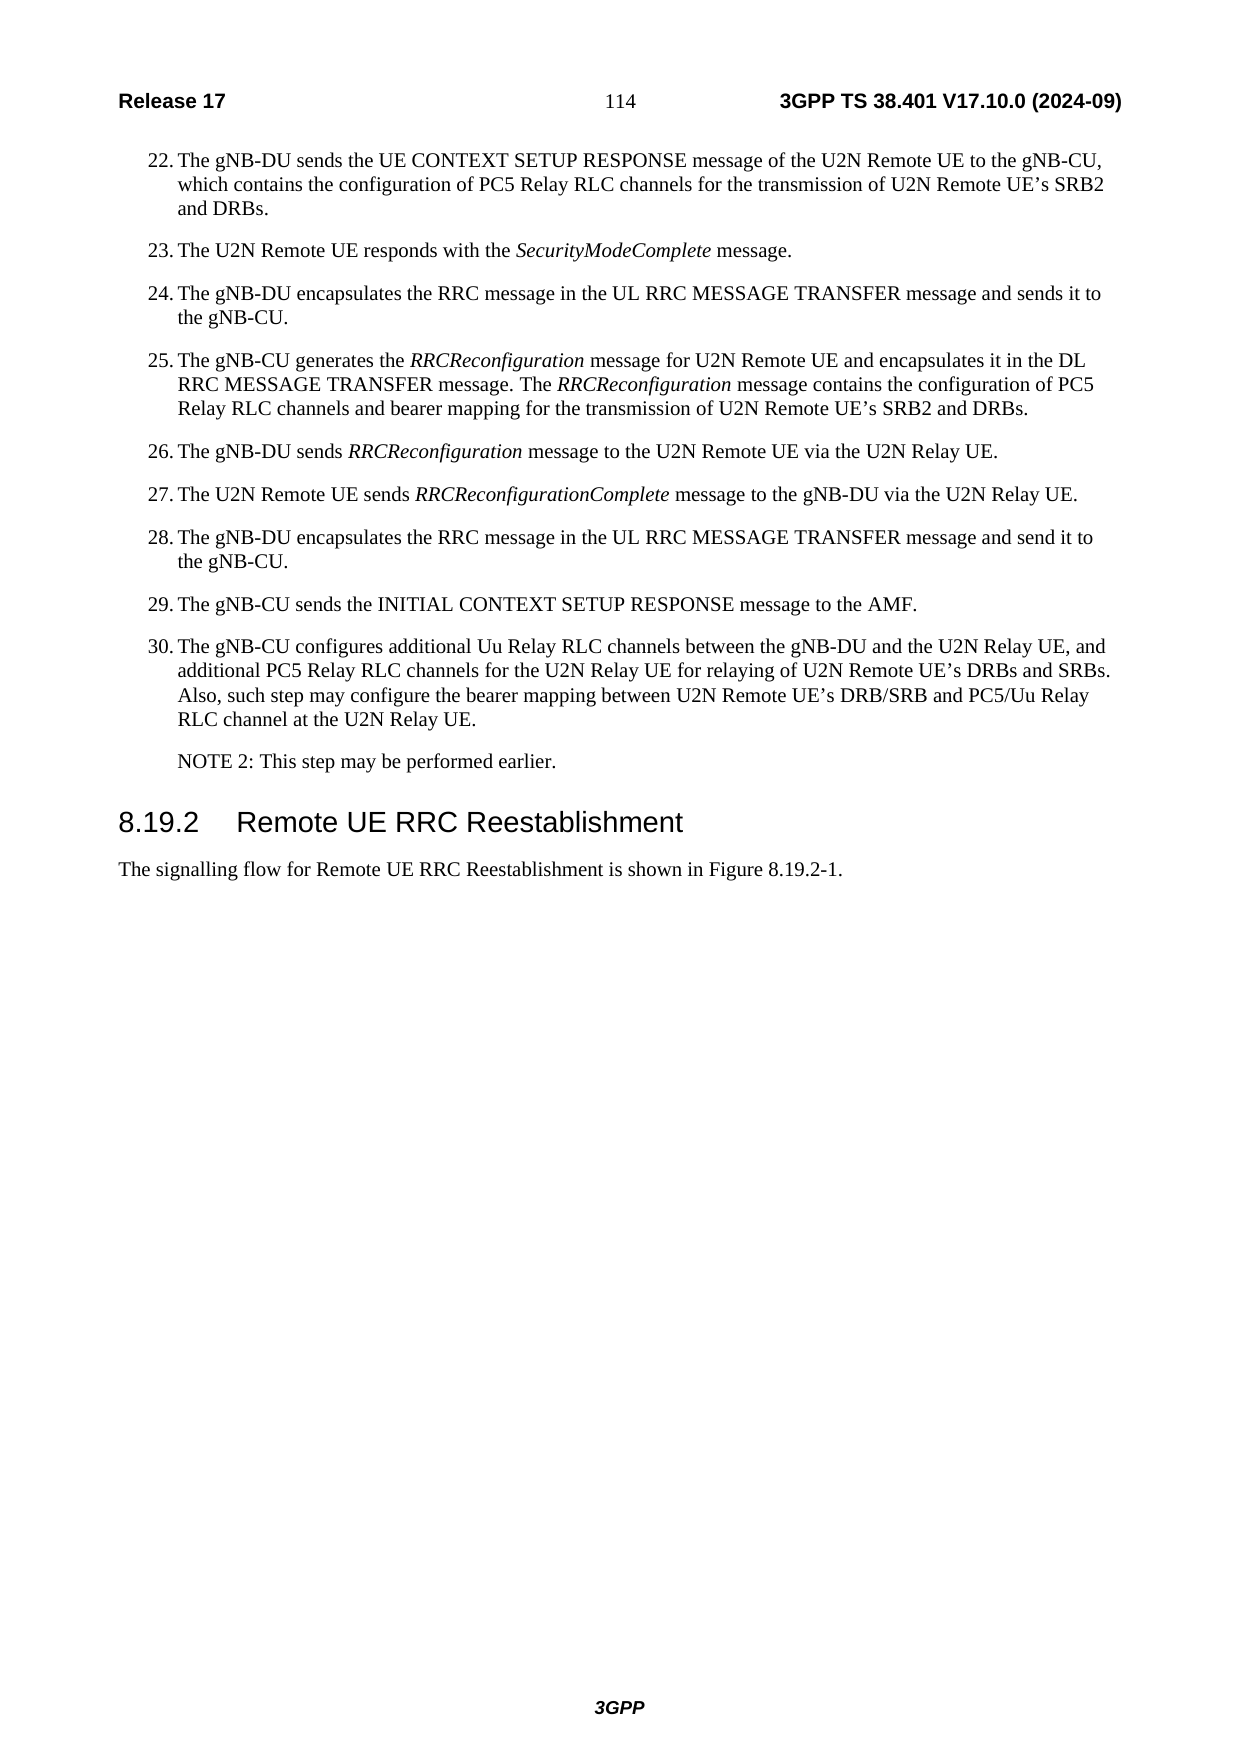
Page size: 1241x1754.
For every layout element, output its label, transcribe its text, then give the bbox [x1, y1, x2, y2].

text 30. The gNB-CU configures additional Uu Relay RLC channels between the gNB-DU and the U2N Relay UE, and additional PC5 Relay RLC channels for the U2N Relay UE for relaying of U2N Remote UE’s DRBs and SRBs. Also, such step may configure the bearer mapping between U2N Remote UE’s DRB/SRB and PC5/Uu Relay RLC channel at the U2N Relay UE. [148, 634, 1122, 731]
text 23. The U2N Remote UE responds with the SecurityModeComplete message. [148, 238, 1122, 262]
text 22. The gNB-DU sends the UE CONTEXT SETUP RESPONSE message of the U2N Remote UE to the gNB-CU, which contains the configuration of PC5 Relay RLC channels for the transmission of U2N Remote UE’s SRB2 and DRBs. [148, 147, 1122, 220]
text 26. The gNB-DU sends RRCReconfiguration message to the U2N Remote UE via the U2N Relay UE. [148, 439, 1122, 463]
text 28. The gNB-DU encapsulates the RRC message in the UL RRC MESSAGE TRANSFER message and send it to the gNB-CU. [148, 525, 1122, 573]
text The signalling flow for Remote UE RRC Reestablishment is shown in Figure 8.19.2-1. [118, 857, 1122, 881]
text 24. The gNB-DU encapsulates the RRC message in the UL RRC MESSAGE TRANSFER message and sends it to the gNB-CU. [148, 281, 1122, 329]
text 29. The gNB-CU sends the INITIAL CONTEXT SETUP RESPONSE message to the AMF. [148, 592, 1122, 616]
text 25. The gNB-CU generates the RRCReconfiguration message for U2N Remote UE and encapsulates it in the DL RRC MESSAGE TRANSFER message. The RRCReconfiguration message contains the configuration of PC5 Relay RLC channels and bearer mapping for the transmission of U2N Remote UE’s SRB2 and DRBs. [148, 348, 1122, 420]
text NOTE 2: This step may be performed earlier. [177, 749, 1122, 773]
subtitle 8.19.2 Remote UE RRC Reestablishment [118, 805, 1122, 838]
text 27. The U2N Remote UE sends RRCReconfigurationComplete message to the gNB-DU via the U2N Relay UE. [148, 482, 1122, 506]
